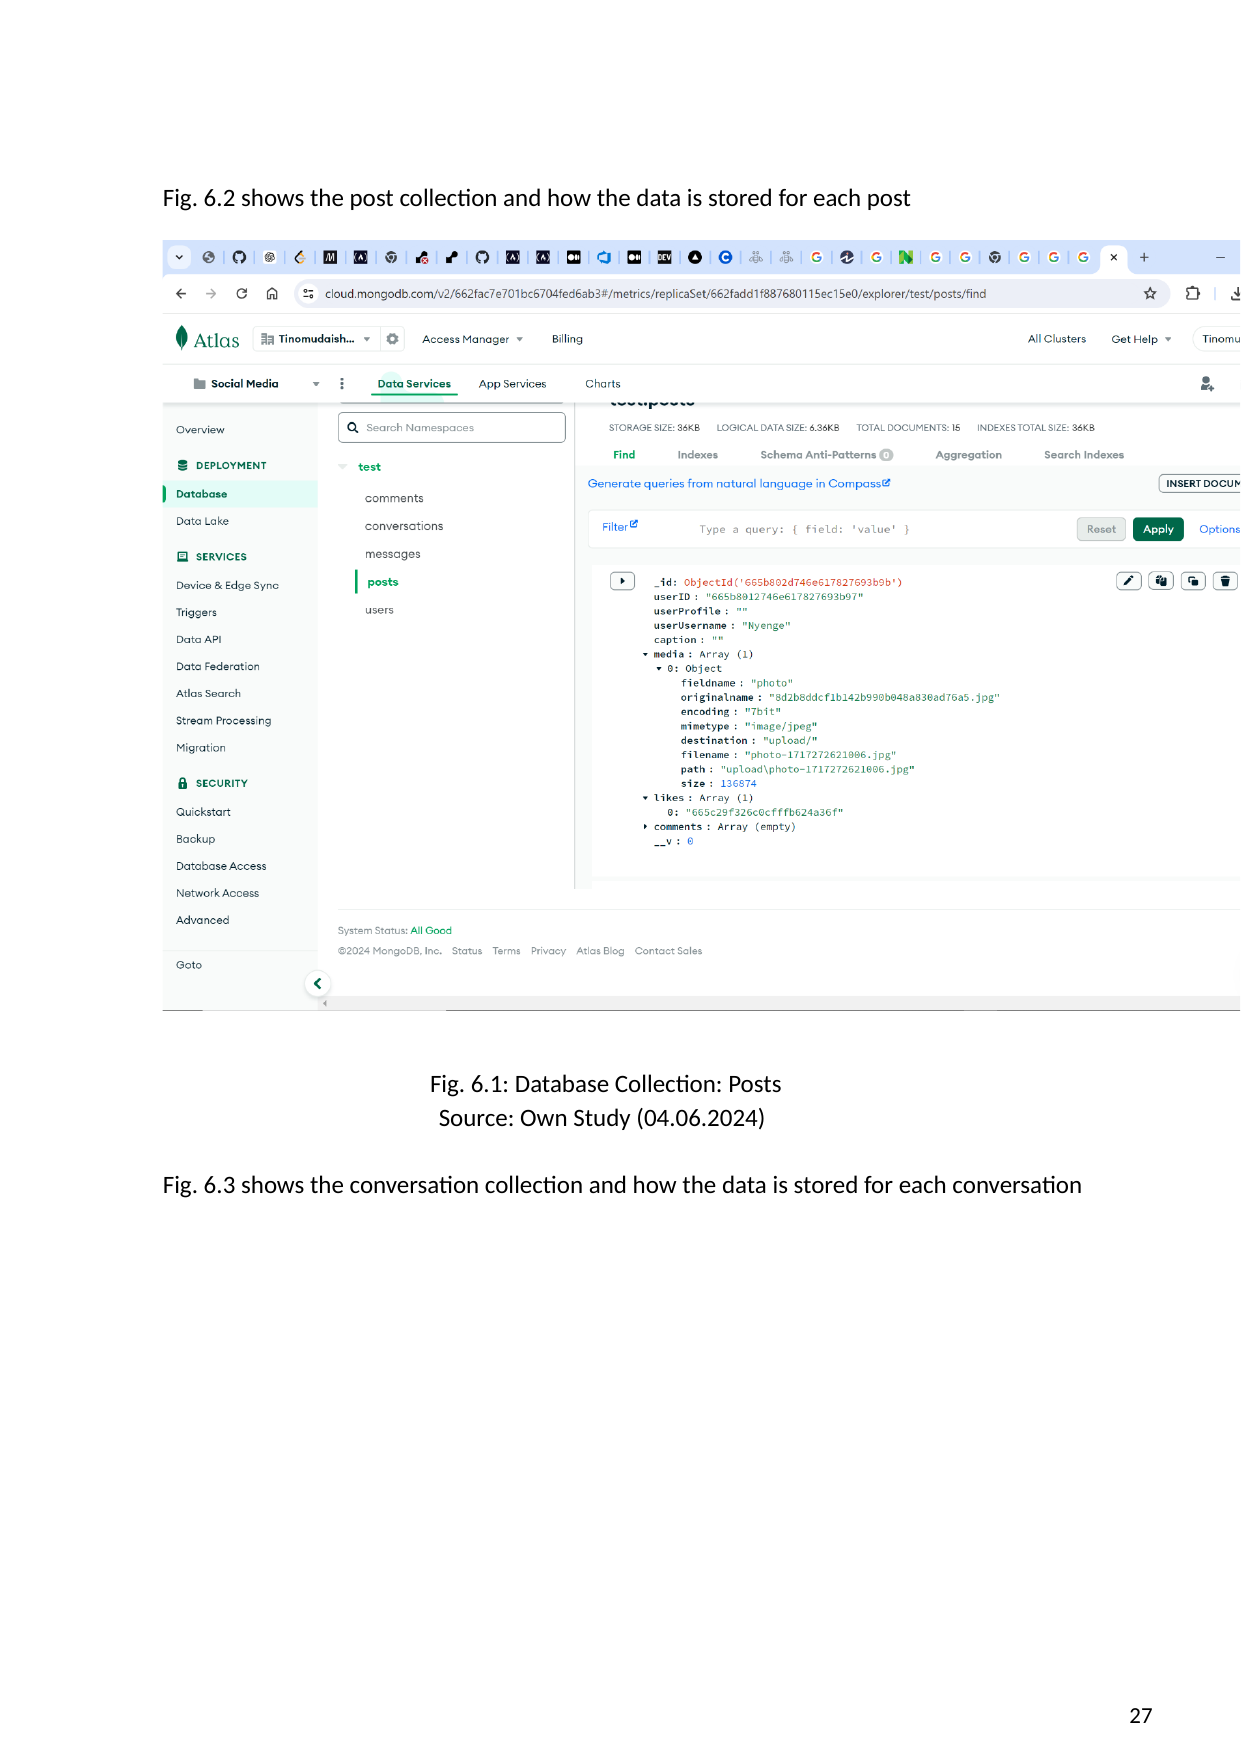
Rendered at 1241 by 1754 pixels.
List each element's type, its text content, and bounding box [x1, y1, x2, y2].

text Source: Own Study (04.06.2024) [78, 1102, 1126, 1132]
text Fig. 6.2 shows the post collection and how the data is stored for each post [163, 182, 1181, 213]
text Fig. 6.3 shows the conversation collection and how the data is stored for each conversation [163, 1169, 1181, 1200]
picture [162, 240, 1241, 1011]
text Fig. 6.1: Database Collection: Posts [78, 1068, 1133, 1099]
